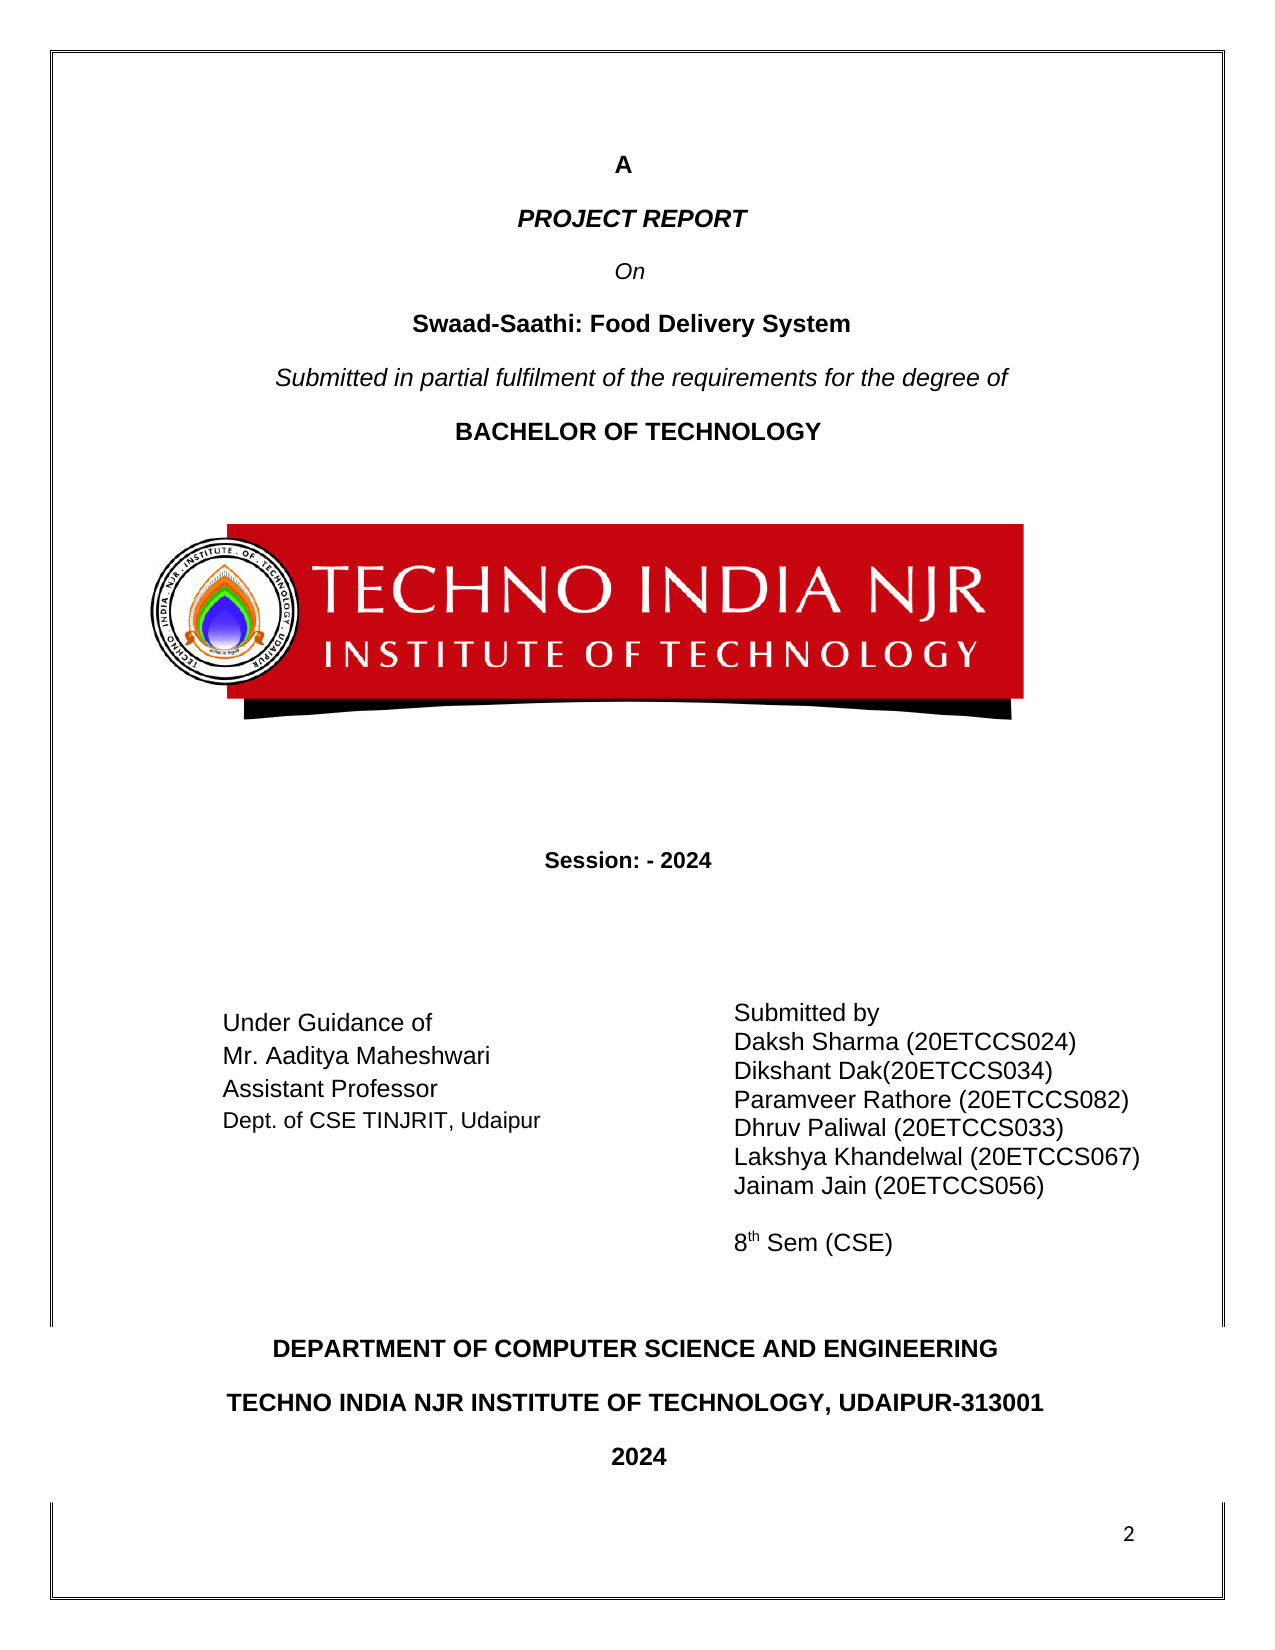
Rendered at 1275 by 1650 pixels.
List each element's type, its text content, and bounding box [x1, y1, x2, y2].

text Swaad-Saathi: Food Delivery System [225, 309, 1134, 337]
text A [150, 150, 1134, 179]
text Submitted in partial fulfilment of the requirements for the degree of [150, 363, 1134, 391]
text BACHELOR OF TECHNOLOGY [150, 416, 1134, 445]
text PROJECT REPORT [150, 204, 1134, 233]
picture [150, 524, 1024, 720]
text Session: - 2024 [150, 847, 1134, 873]
text On [150, 258, 1134, 284]
